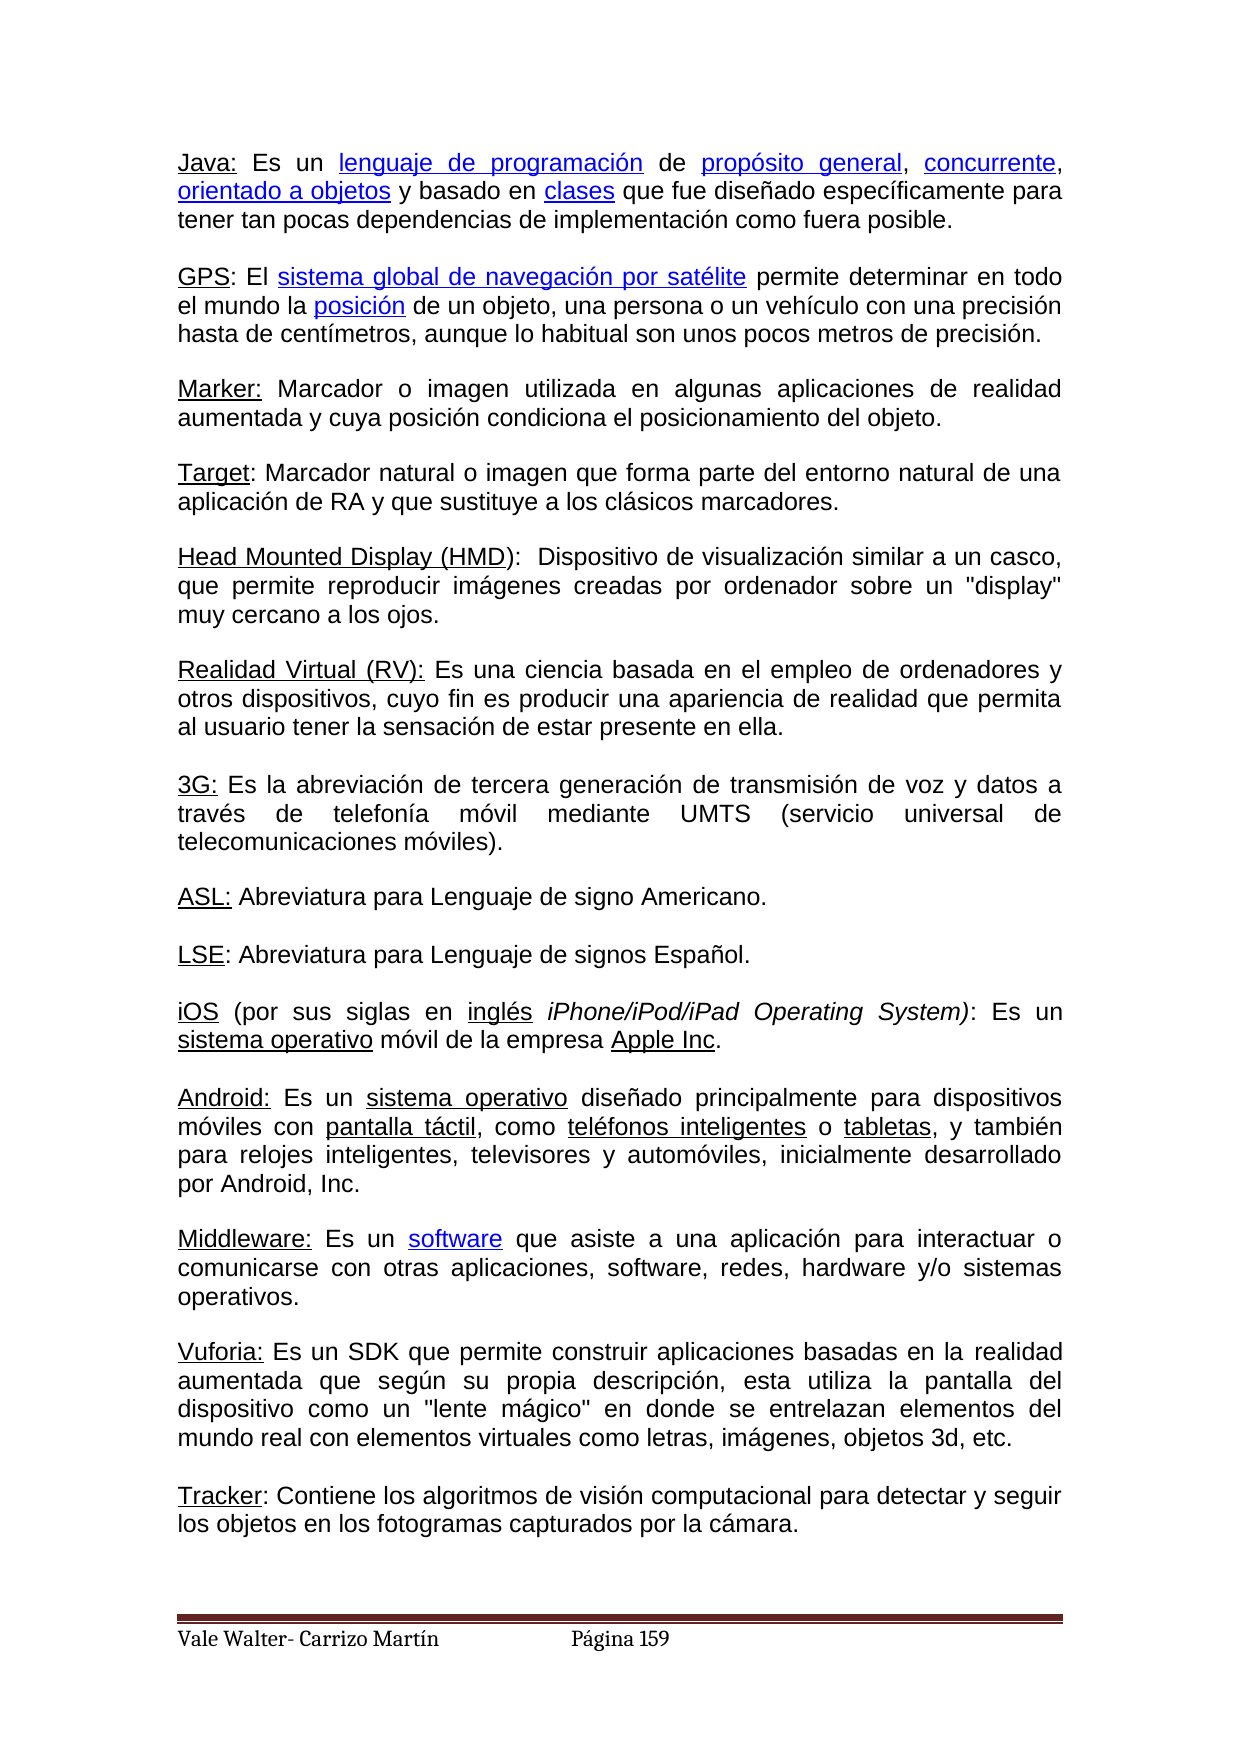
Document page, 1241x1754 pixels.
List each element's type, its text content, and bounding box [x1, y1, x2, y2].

text 3G: Es la abreviación de tercera generación de transmisión de voz y datos a través de telefonía móvil mediante UMTS (servicio universal de telecomunicaciones móviles). [177, 770, 1063, 856]
text ASL: Abreviatura para Lenguaje de signo Americano. [177, 882, 1063, 911]
text GPS: El sistema global de navegación por satélite permite determinar en todo el mundo la posición de un objeto, una persona o un vehículo con una precisión hasta de centímetros, aunque lo habitual son unos pocos metros de precisión. [177, 262, 1063, 348]
text Realidad Virtual (RV): Es una ciencia basada en el empleo de ordenadores y otros dispositivos, cuyo fin es producir una apariencia de realidad que permita al usuario tener la sensación de estar presente en ella. [177, 655, 1063, 741]
text Vuforia: Es un SDK que permite construir aplicaciones basadas en la realidad aumentada que según su propia descripción, esta utiliza la pantalla del dispositivo como un "lente mágico" en donde se entrelazan elementos del mundo real con elementos virtuales como letras, imágenes, objetos 3d, etc. [177, 1337, 1063, 1452]
text Android: Es un sistema operativo diseñado principalmente para dispositivos móviles con pantalla táctil, como teléfonos inteligentes o tabletas, y también para relojes inteligentes, televisores y automóviles, inicialmente desarrollado por Android, Inc. [177, 1083, 1063, 1198]
text Tracker: Contiene los algoritmos de visión computacional para detectar y seguir los objetos en los fotogramas capturados por la cámara. [177, 1481, 1063, 1538]
text Middleware: Es un software que asiste a una aplicación para interactuar o comunicarse con otras aplicaciones, software, redes, hardware y/o sistemas operativos. [177, 1224, 1063, 1311]
text Marker: Marcador o imagen utilizada en algunas aplicaciones de realidad aumentada y cuya posición condiciona el posicionamiento del objeto. [177, 374, 1063, 432]
text LSE: Abreviatura para Lenguaje de signos Español. [177, 940, 1063, 969]
text Java: Es un lenguaje de programación de propósito general, concurrente, orientado a objetos y basado en clases que fue diseñado específicamente para tener tan pocas dependencias de implementación como fuera posible. [177, 148, 1063, 234]
text Target: Marcador natural o imagen que forma parte del entorno natural de una aplicación de RA y que sustituye a los clásicos marcadores. [177, 458, 1063, 516]
text iOS (por sus siglas en inglés iPhone/iPod/iPad Operating System): Es un sistema operativo móvil de la empresa Apple Inc. [177, 997, 1063, 1054]
text Head Mounted Display (HMD): Dispositivo de visualización similar a un casco, que permite reproducir imágenes creadas por ordenador sobre un "display" muy cercano a los ojos. [177, 542, 1063, 628]
